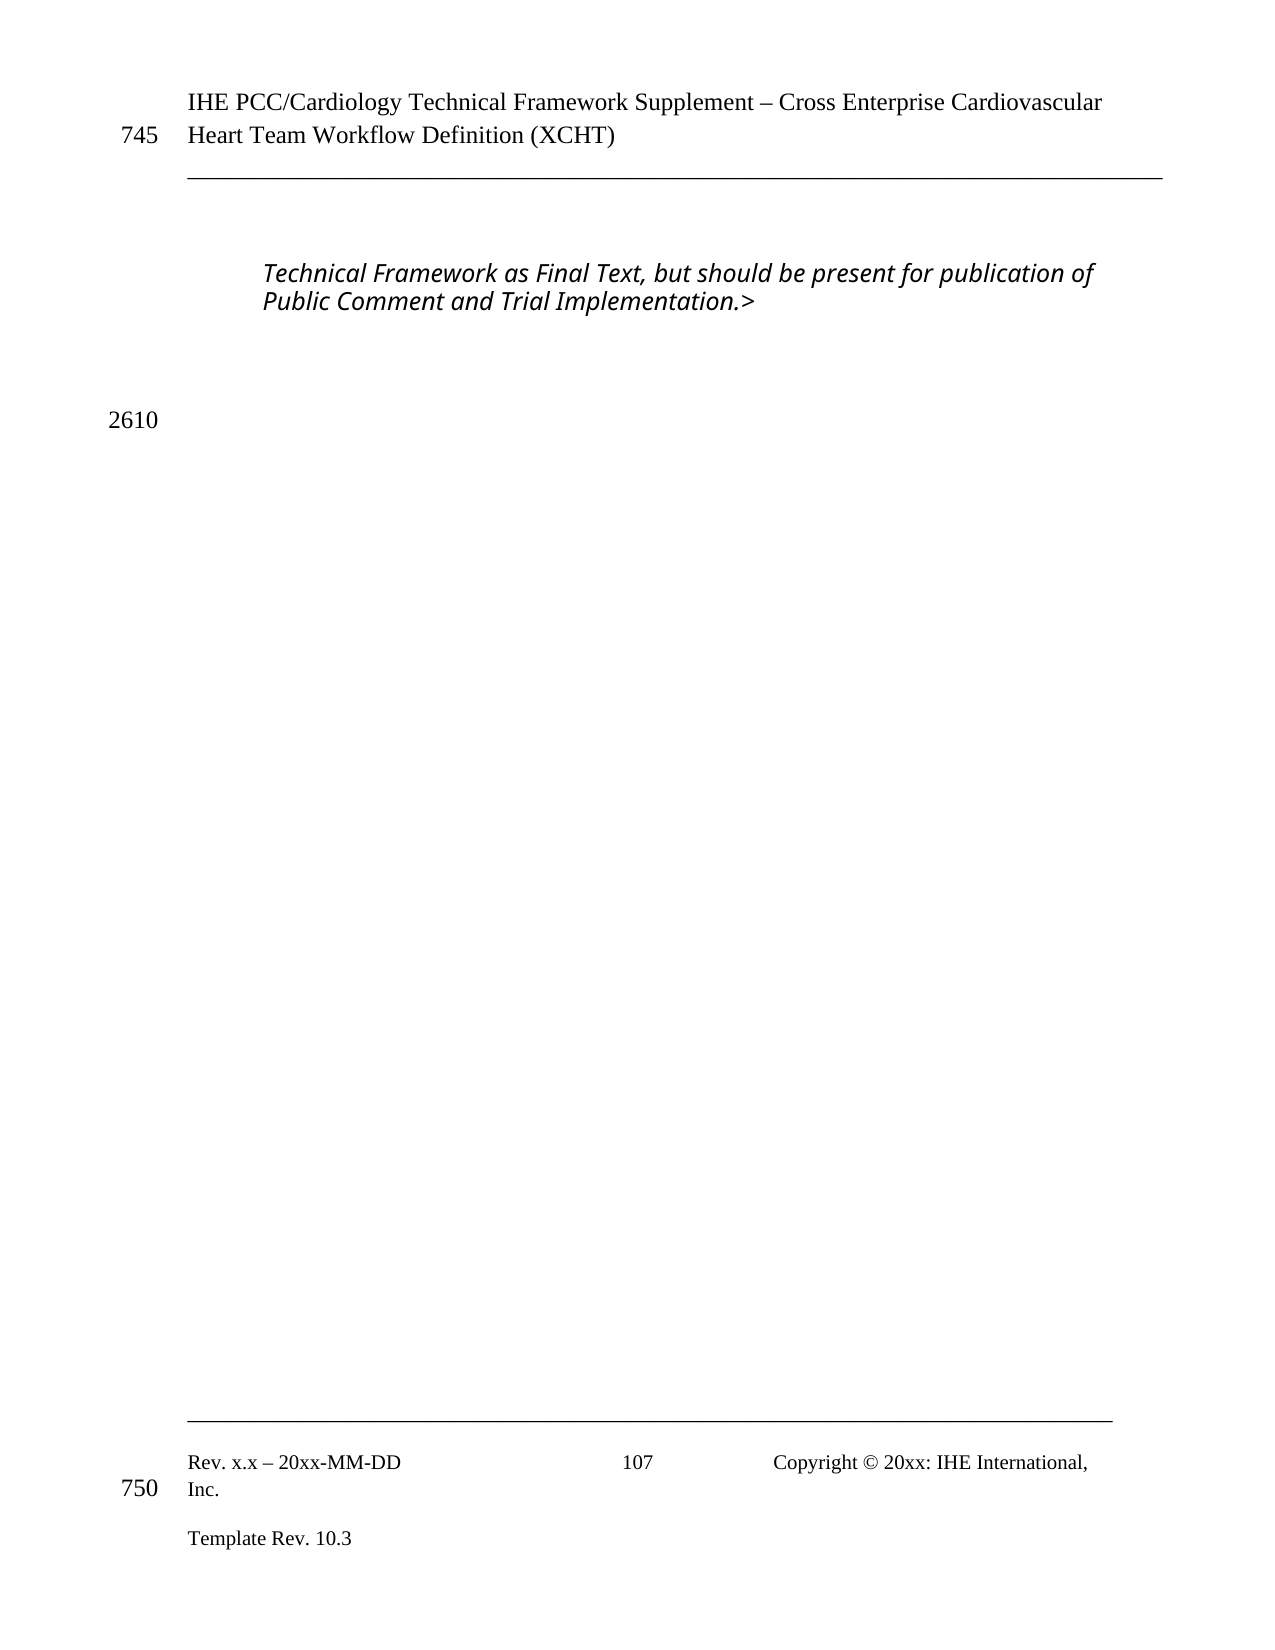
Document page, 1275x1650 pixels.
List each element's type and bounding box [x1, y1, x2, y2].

text [262, 261, 1162, 315]
